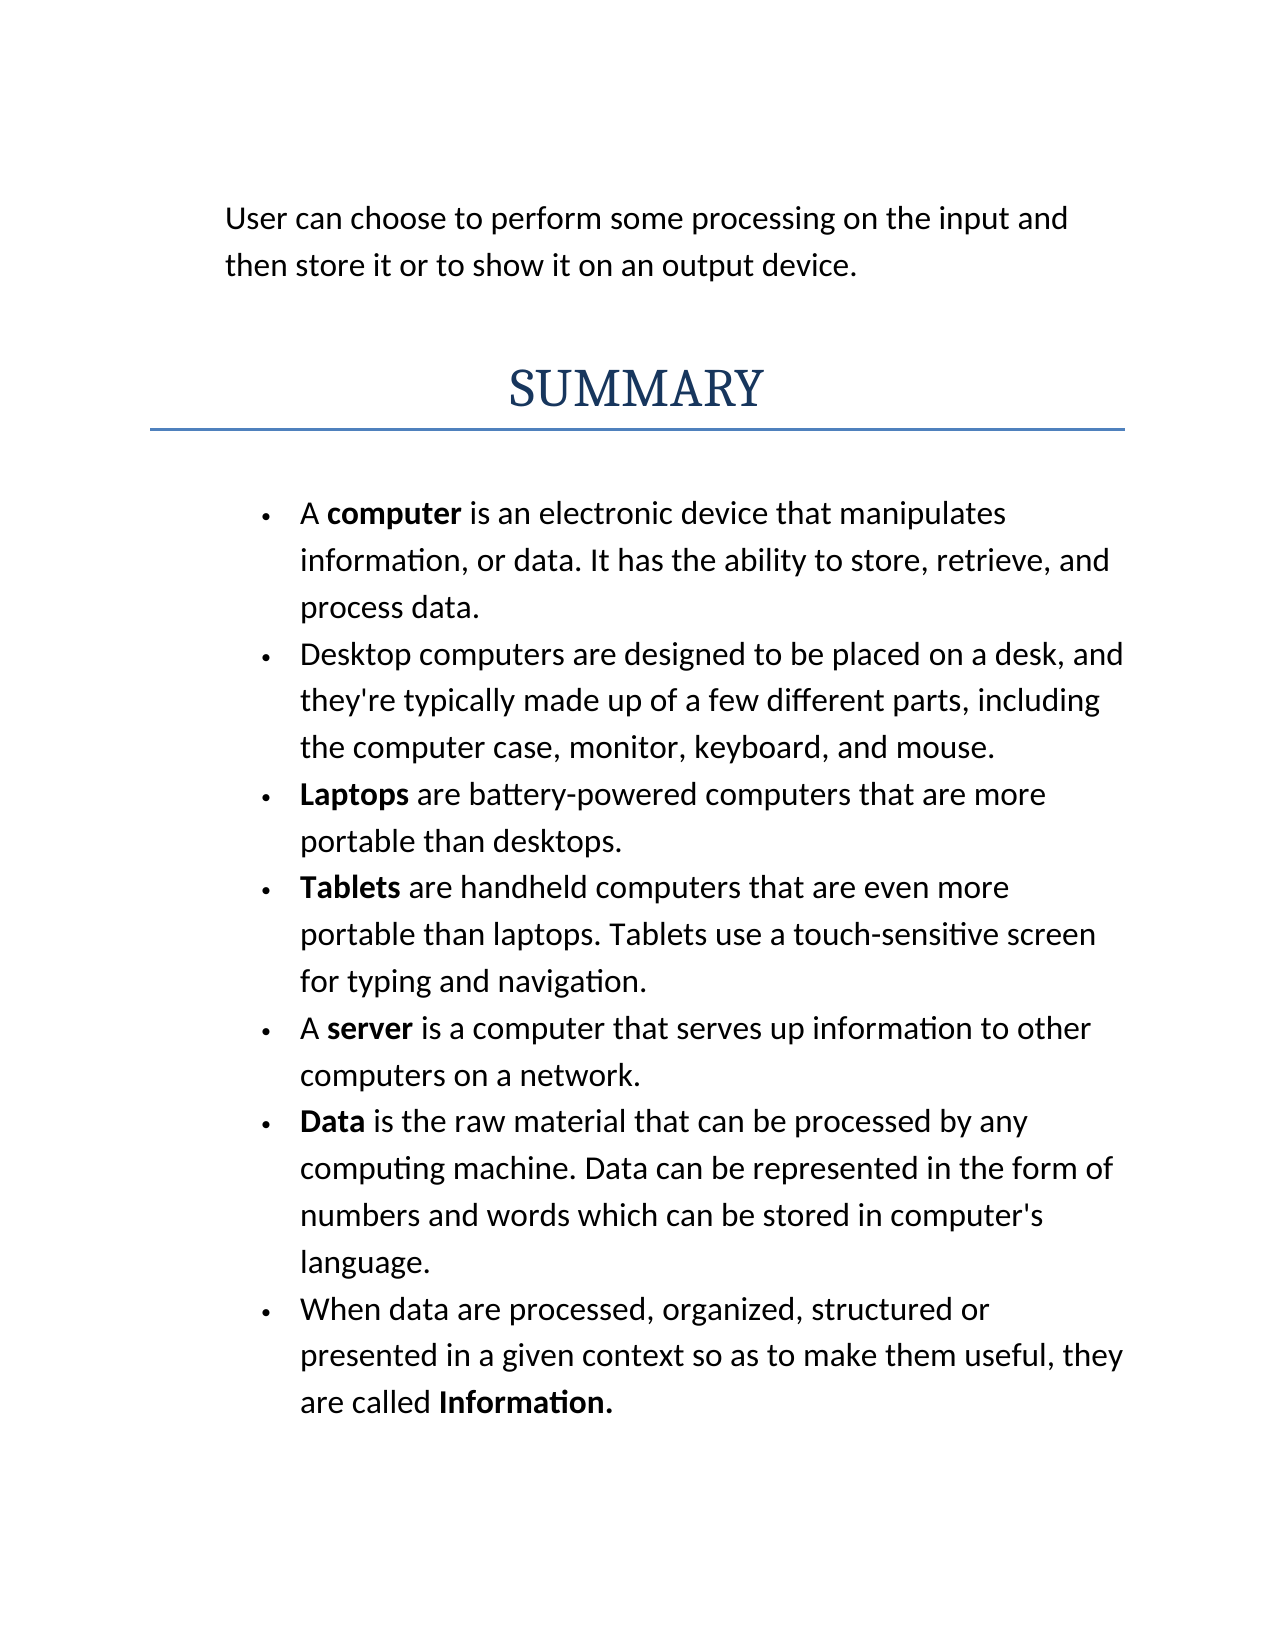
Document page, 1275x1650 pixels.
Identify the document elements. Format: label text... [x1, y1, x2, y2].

list User can choose to perform some processing on the input and then store it or to show it on an output device. [225, 197, 1125, 284]
list A server is a computer that serves up information to other computers on a network. [262, 1007, 1125, 1094]
title SUMMARY [150, 358, 1125, 428]
list Laptops are battery-powered computers that are more portable than desktops. [262, 773, 1125, 861]
list Tablets are handheld computers that are even more portable than laptops. Tablets use a touch-sensitive screen for typing and navigation. [262, 867, 1125, 1001]
list A computer is an electronic device that manipulates information, or data. It has the ability to store, retrieve, and process data. [262, 492, 1125, 627]
list Desktop computers are designed to be placed on a desk, and they're typically made up of a few different parts, including the computer case, monitor, keyboard, and mouse. [262, 633, 1125, 767]
list When data are processed, organized, structured or presented in a given context so as to make them useful, they are called Information. [262, 1287, 1125, 1422]
list Data is the raw material that can be processed by any computing machine. Data can be represented in the form of numbers and words which can be stored in computer's language. [262, 1100, 1125, 1281]
